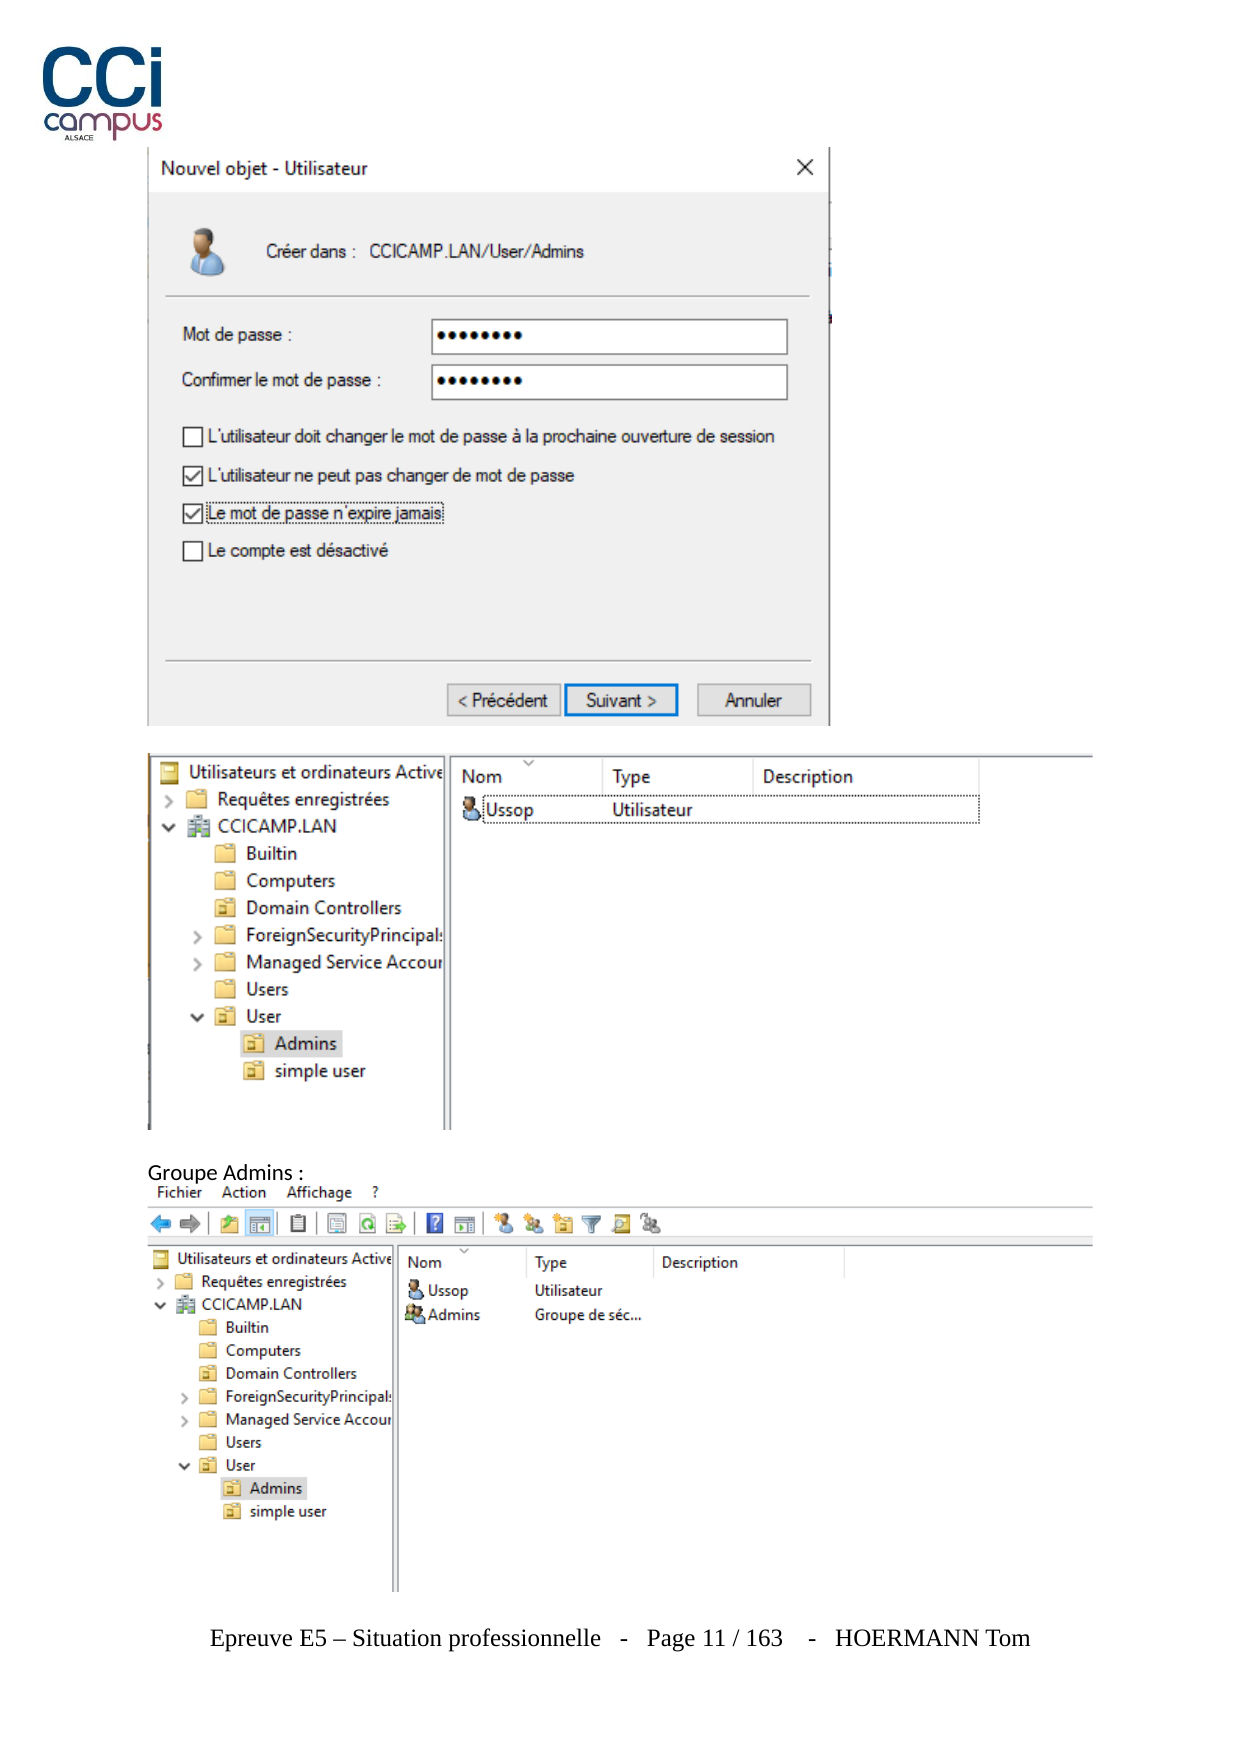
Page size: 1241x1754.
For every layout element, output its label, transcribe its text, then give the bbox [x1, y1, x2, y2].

text Groupe Admins : [148, 1158, 1093, 1186]
picture [35, 26, 832, 726]
picture [147, 1186, 1093, 1592]
picture [147, 753, 1093, 1130]
